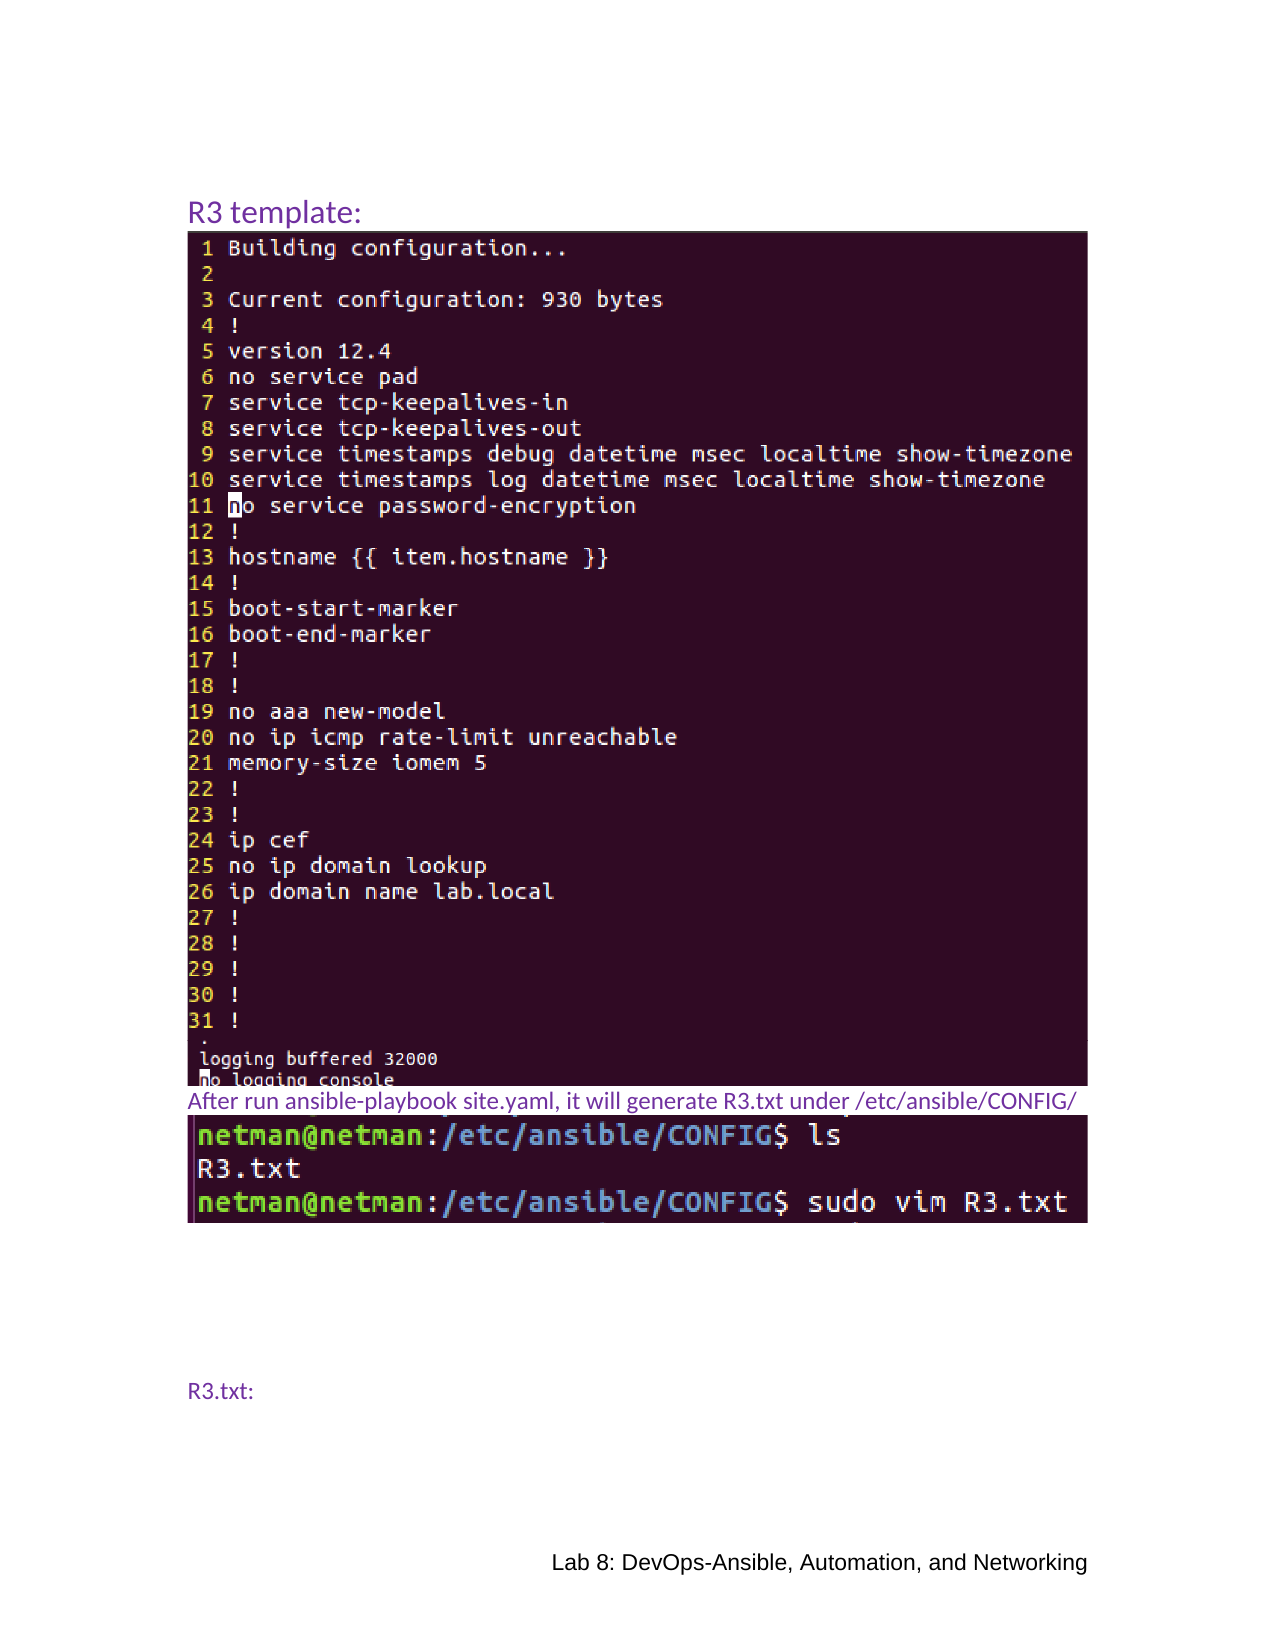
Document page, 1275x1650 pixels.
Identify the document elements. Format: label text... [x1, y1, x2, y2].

picture [187, 231, 1088, 1086]
text After run ansible-playbook site.yaml, it will generate R3.txt under /etc/ansible/CONFIG/ [187, 1086, 1087, 1115]
text R3.txt: [187, 1375, 1087, 1405]
picture [187, 1115, 1088, 1223]
text R3 template: [187, 191, 1087, 231]
